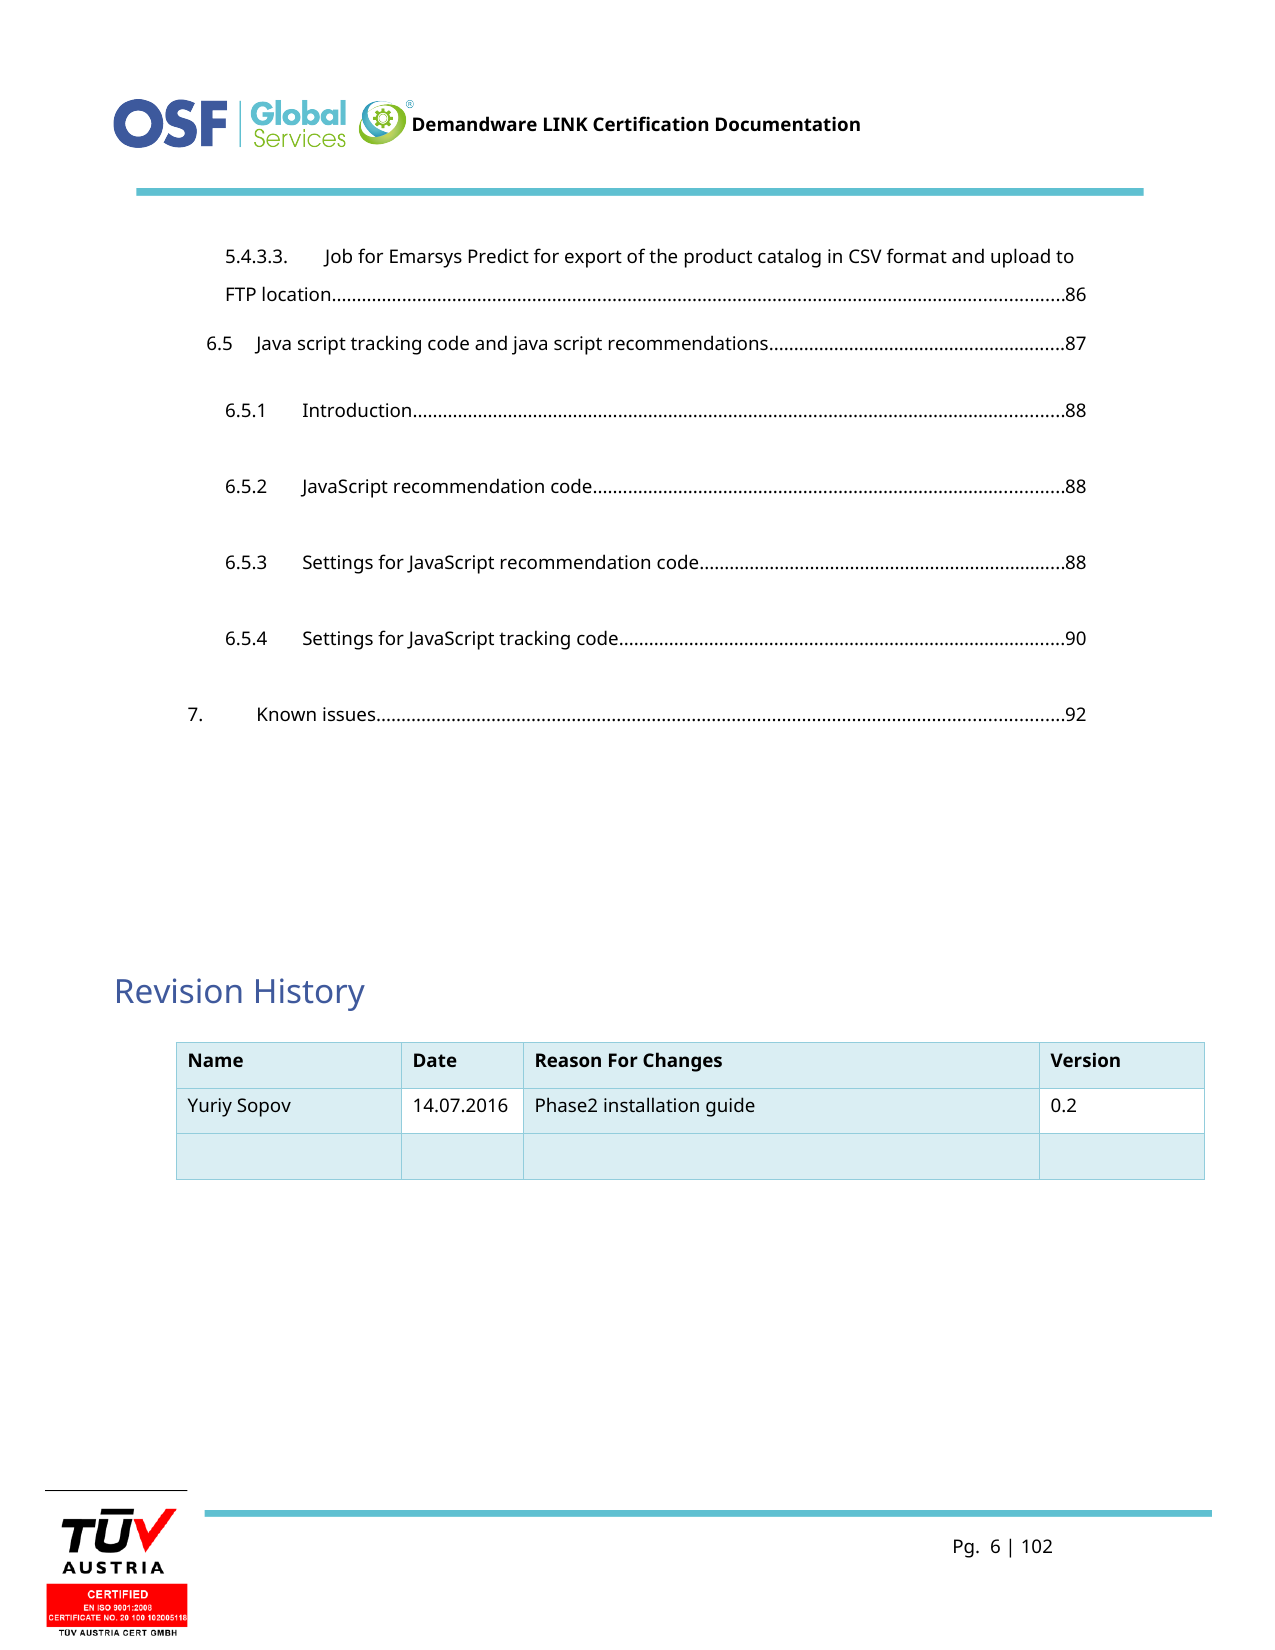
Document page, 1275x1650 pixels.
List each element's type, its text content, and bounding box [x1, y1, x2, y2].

picture [43, 1490, 187, 1634]
table_header Reason For Changes [524, 1043, 1039, 1088]
picture [204, 1510, 1212, 1517]
table_cell [524, 1134, 1039, 1179]
picture [113, 99, 414, 148]
table_cell [402, 1134, 523, 1179]
table_header Name [177, 1043, 401, 1088]
table_header Version [1040, 1043, 1204, 1088]
table_cell Phase2 installation guide [524, 1089, 1039, 1133]
table_cell Yuriy Sopov [177, 1089, 401, 1133]
text Revision History [114, 968, 1087, 1013]
table_cell [177, 1134, 401, 1179]
table_header Date [402, 1043, 523, 1088]
table_cell 14.07.2016 [402, 1089, 523, 1133]
picture [136, 188, 1144, 196]
table_cell 0.2 [1040, 1089, 1204, 1133]
table_cell [1040, 1134, 1204, 1179]
